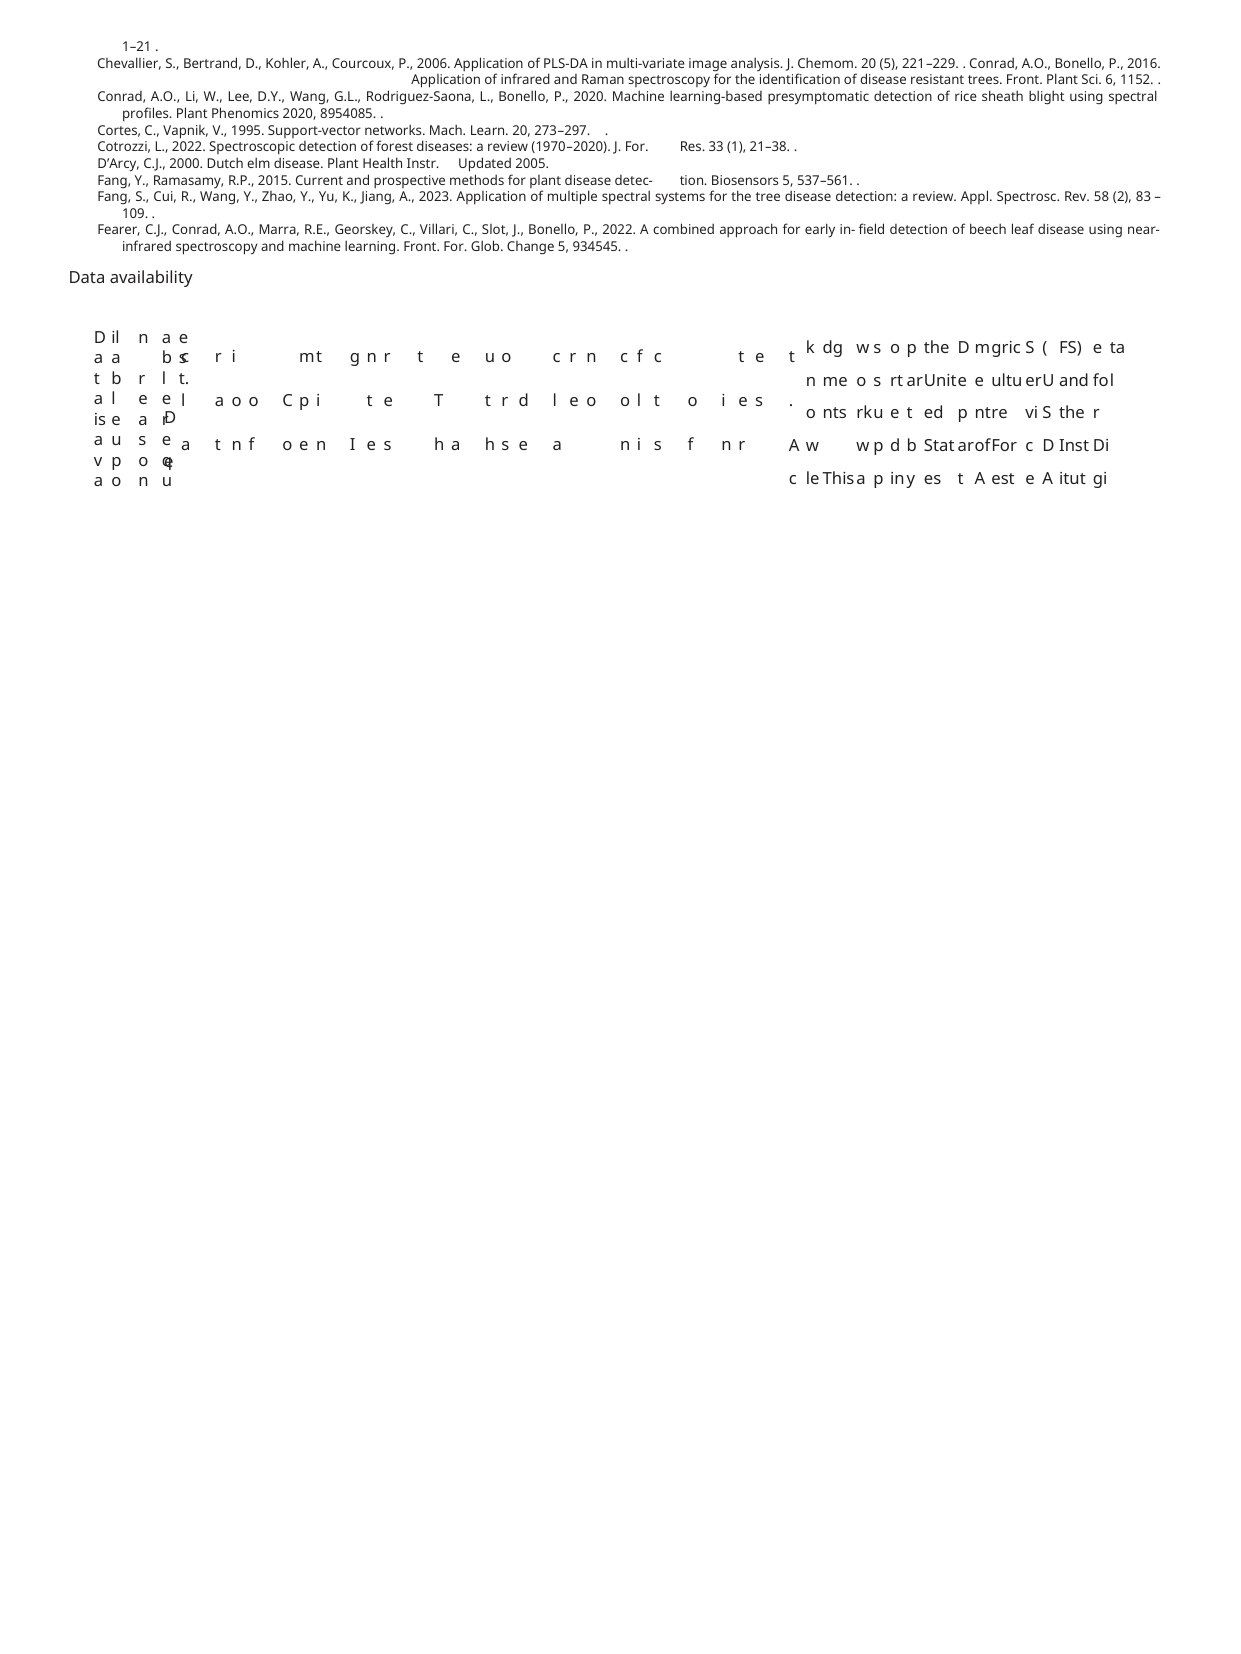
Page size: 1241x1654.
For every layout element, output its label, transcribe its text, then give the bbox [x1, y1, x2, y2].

text Fang, Y., Ramasamy, R.P., 2015. Current and prospective methods for plant disease detec- tion. Biosensors 5, 537–561. . [97, 172, 1163, 188]
text Cortes, C., Vapnik, V., 1995. Support-vector networks. Mach. Learn. 20, 273–297. . [97, 122, 1163, 138]
text Conrad, A.O., Li, W., Lee, D.Y., Wang, G.L., Rodriguez-Saona, L., Bonello, P., 2020. Machine learning-based presymptomatic detection of rice sheath blight using spectral profiles. Plant Phenomics 2020, 8954085. . [97, 88, 1161, 121]
table_header Data availability [68, 255, 114, 302]
text Acknowledgments This work was supported in part by the United States Department of Agriculture Forest Service (USDA FS) and the Institute for Digital [789, 327, 1126, 491]
text D’Arcy, C.J., 2000. Dutch elm disease. Plant Health Instr. Updated 2005. [97, 155, 1163, 172]
text Fearer, C.J., Conrad, A.O., Marra, R.E., Georskey, C., Villari, C., Slot, J., Bonello, P., 2022. A combined approach for early in-field detection of beech leaf disease using near-infrared spectroscopy and machine learning. Front. For. Glob. Change 5, 934545. . [97, 221, 1161, 255]
text Chevallier, S., Bertrand, D., Kohler, A., Courcoux, P., 2006. Application of PLS-DA in multi-variate image analysis. J. Chemom. 20 (5), 221–229. . Conrad, A.O., Bonello, P., 2016. Application of infrared and Raman spectroscopy for the identification of disease resistant trees. Front. Plant Sci. 6, 1152. . [94, 55, 1161, 88]
text Fang, S., Cui, R., Wang, Y., Zhao, Y., Yu, K., Jiang, A., 2023. Application of multiple spectral systems for the tree disease detection: a review. Appl. Spectrosc. Rev. 58 (2), 83–109. . [97, 188, 1161, 221]
text 1–21 . [122, 38, 1163, 55]
text Cotrozzi, L., 2022. Spectroscopic detection of forest diseases: a review (1970–2020). J. For. Res. 33 (1), 21–38. . [97, 138, 1163, 155]
